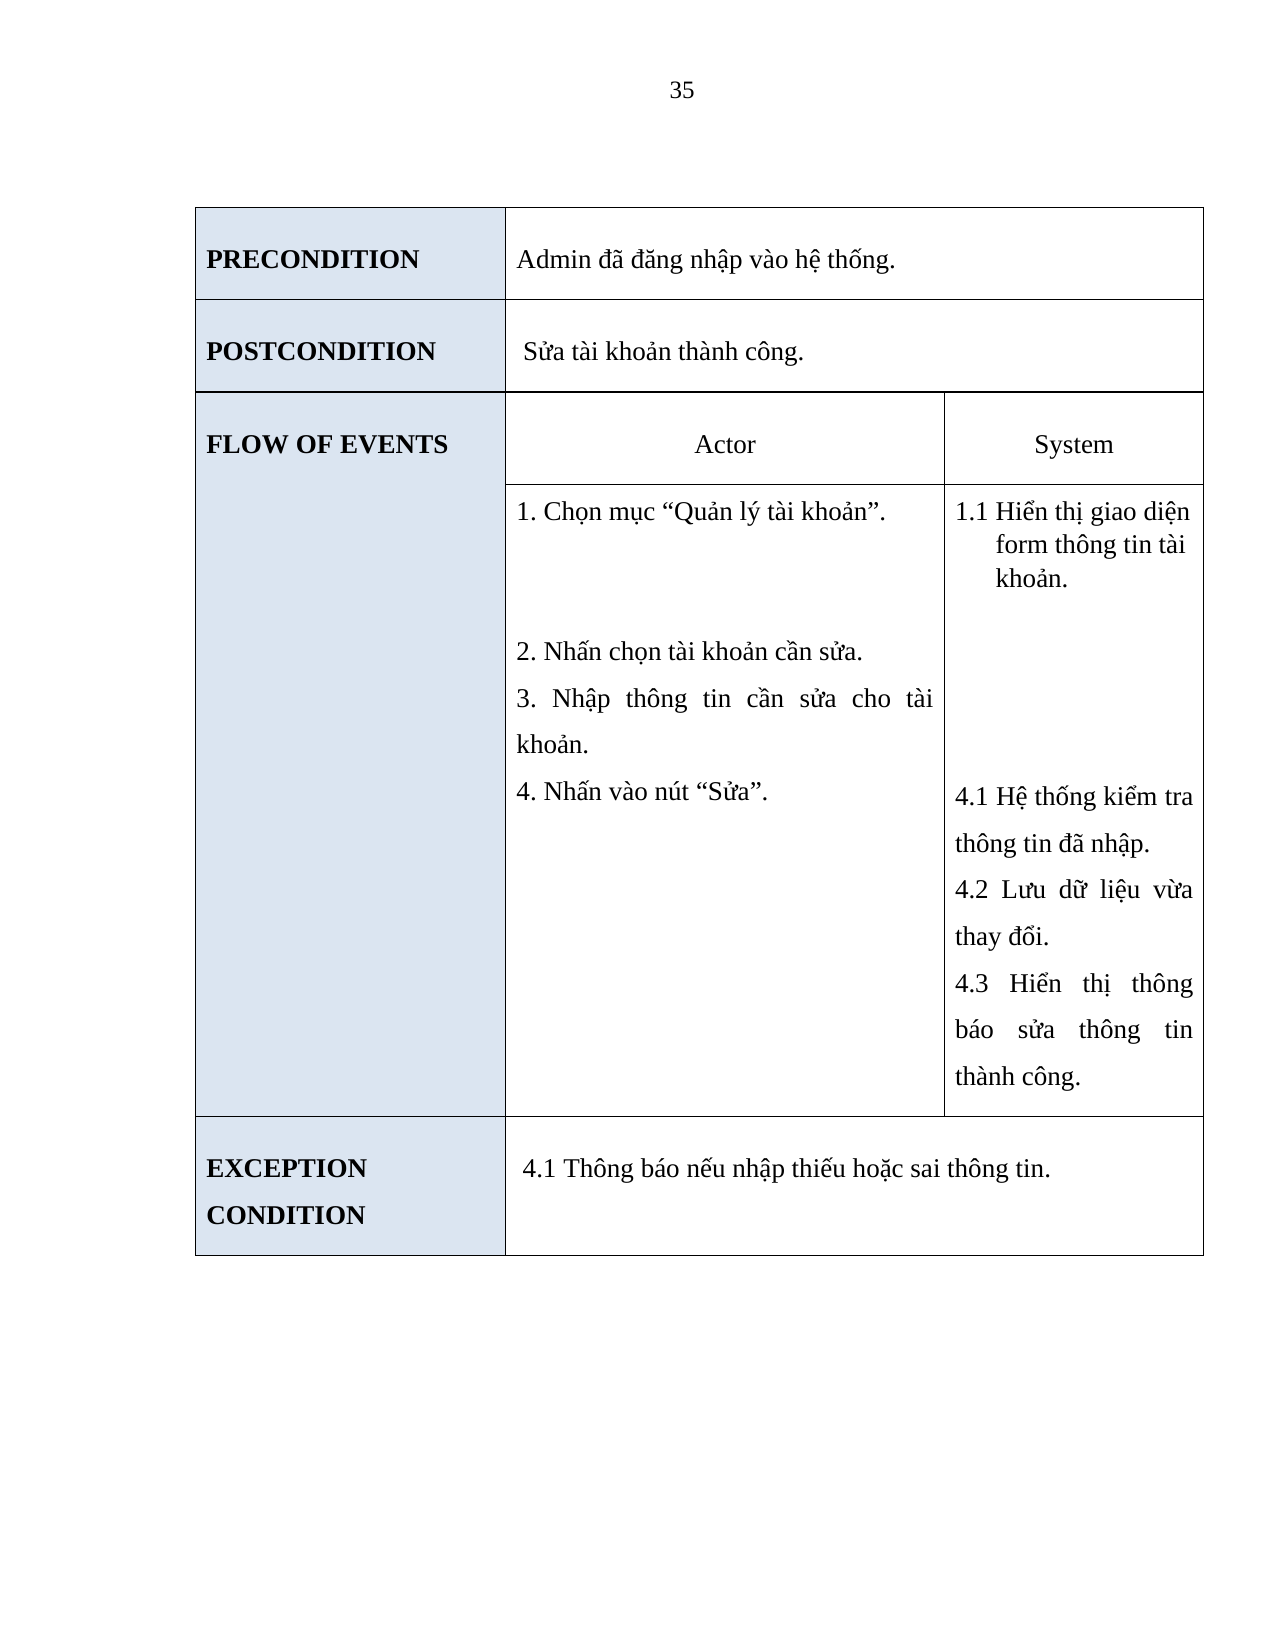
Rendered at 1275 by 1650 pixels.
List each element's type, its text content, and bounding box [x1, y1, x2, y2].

table_cell Sửa tài khoản thành công. [506, 300, 1203, 391]
table_cell Actor [506, 393, 944, 484]
table_cell EXCEPTION CONDITION [196, 1117, 505, 1255]
table_cell 1. Chọn mục “Quản lý tài khoản”. 2. Nhấn chọn tài khoản cần sửa. 3. Nhập thông tin cần sửa cho tài khoản. 4. Nhấn vào nút “Sửa”. [506, 485, 944, 1116]
table_cell System [945, 393, 1203, 484]
table_cell POSTCONDITION [196, 300, 505, 391]
table_cell PRECONDITION [196, 208, 505, 299]
table_cell FLOW OF EVENTS [196, 393, 505, 1116]
table_cell 4.1 Thông báo nếu nhập thiếu hoặc sai thông tin. [506, 1117, 1203, 1255]
table_cell Hiển thị giao diện form thông tin tài khoản. 4.1 Hệ thống kiểm tra thông tin đã nhập. 4.2 Lưu dữ liệu vừa thay đổi. 4.3 Hiển thị thông báo sửa thông tin thành công. [945, 485, 1203, 1116]
table_cell Admin đã đăng nhập vào hệ thống. [506, 208, 1203, 299]
